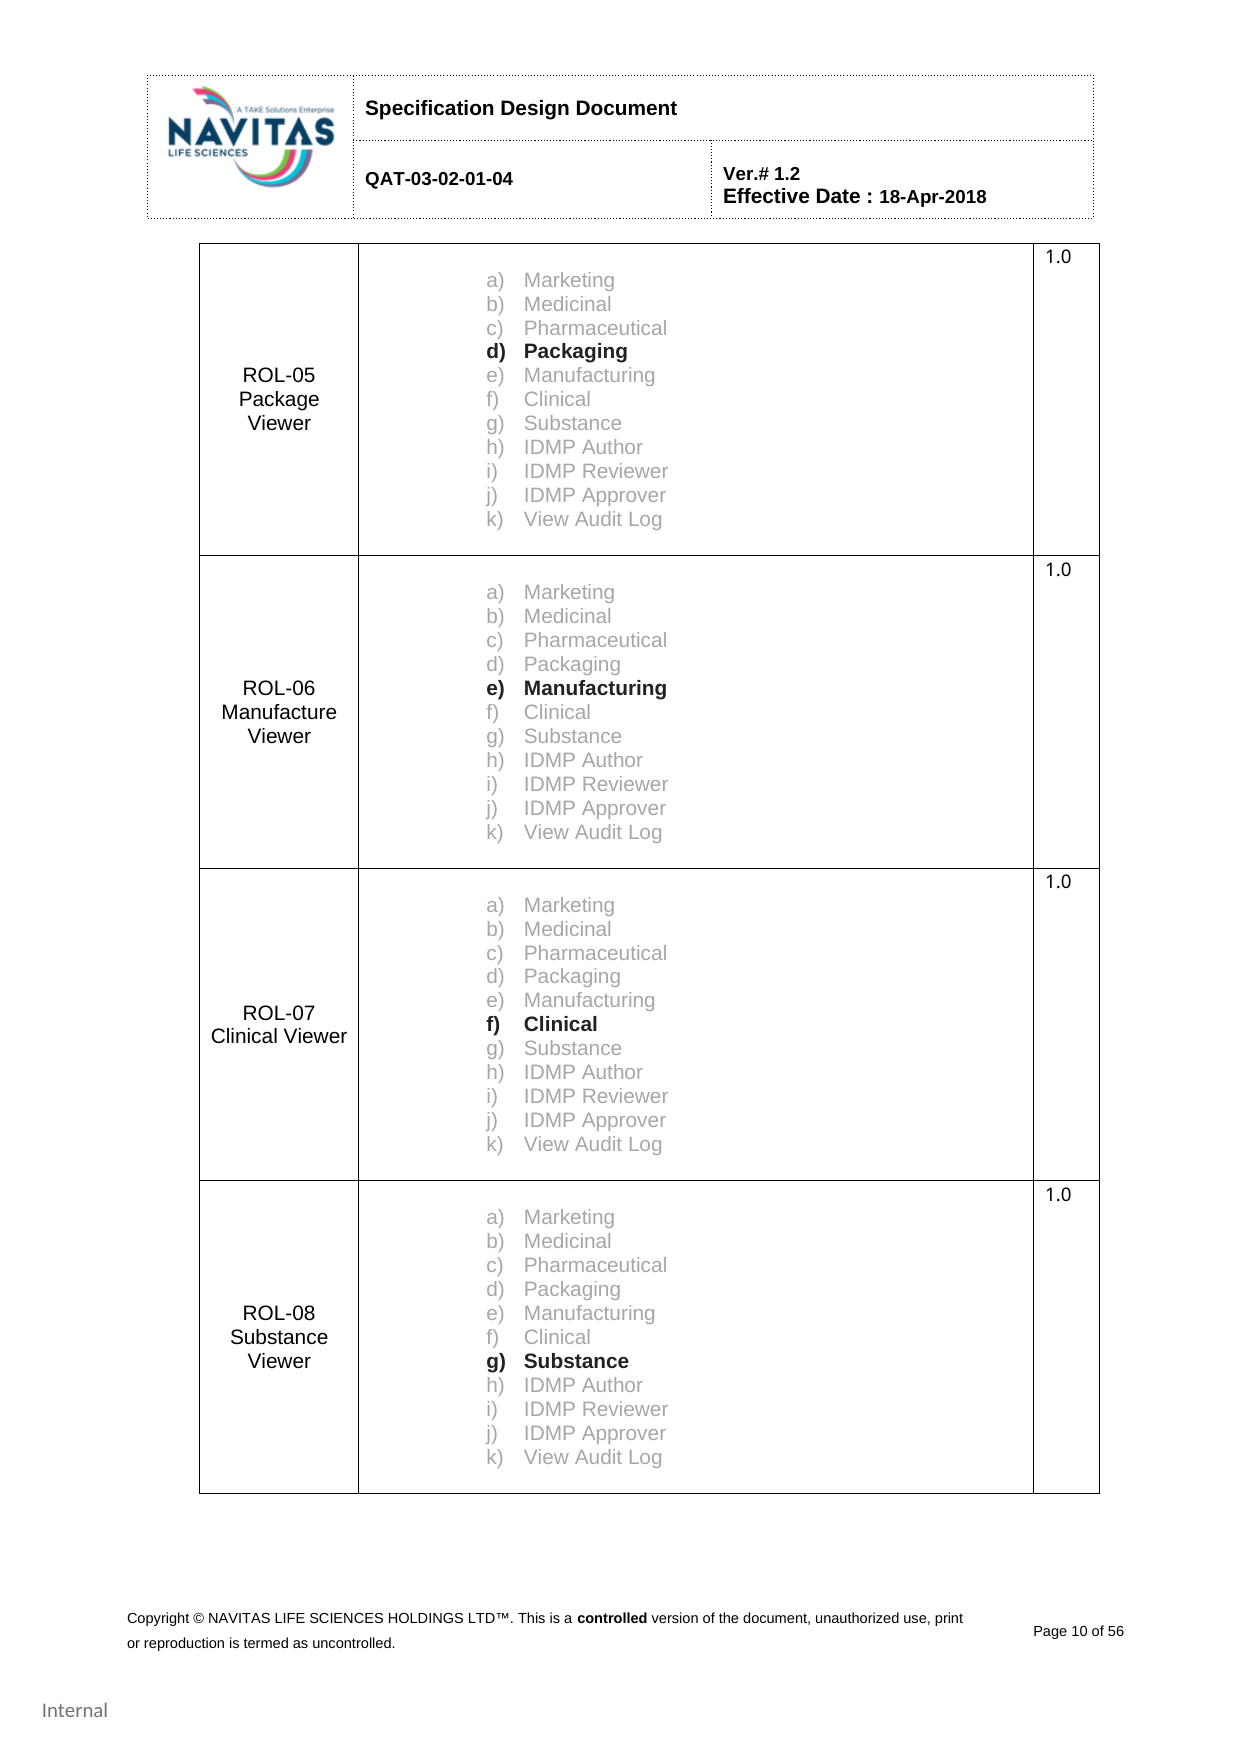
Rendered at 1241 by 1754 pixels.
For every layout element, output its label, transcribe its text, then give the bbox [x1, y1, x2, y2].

table_cell Marketing Medicinal Pharmaceutical Packaging Manufacturing Clinical Substance IDMP Author IDMP Reviewer IDMP Approver View Audit Log [359, 1181, 1033, 1492]
table_cell 1.0 [1034, 244, 1099, 555]
table_cell 1.0 [1034, 1181, 1099, 1492]
table_cell Marketing Medicinal Pharmaceutical Packaging Manufacturing Clinical Substance IDMP Author IDMP Reviewer IDMP Approver View Audit Log [359, 869, 1033, 1180]
table_cell ROL-07 Clinical Viewer [200, 869, 358, 1180]
table_cell Marketing Medicinal Pharmaceutical Packaging Manufacturing Clinical Substance IDMP Author IDMP Reviewer IDMP Approver View Audit Log [359, 556, 1033, 867]
table_cell ROL-05 Package Viewer [200, 244, 358, 555]
table_cell Marketing Medicinal Pharmaceutical Packaging Manufacturing Clinical Substance IDMP Author IDMP Reviewer IDMP Approver View Audit Log [359, 244, 1033, 555]
picture [157, 82, 342, 194]
table_cell 1.0 [1034, 869, 1099, 1180]
table_cell ROL-06 Manufacture Viewer [200, 556, 358, 867]
table_cell ROL-08 Substance Viewer [200, 1181, 358, 1492]
table_cell 1.0 [1034, 556, 1099, 867]
